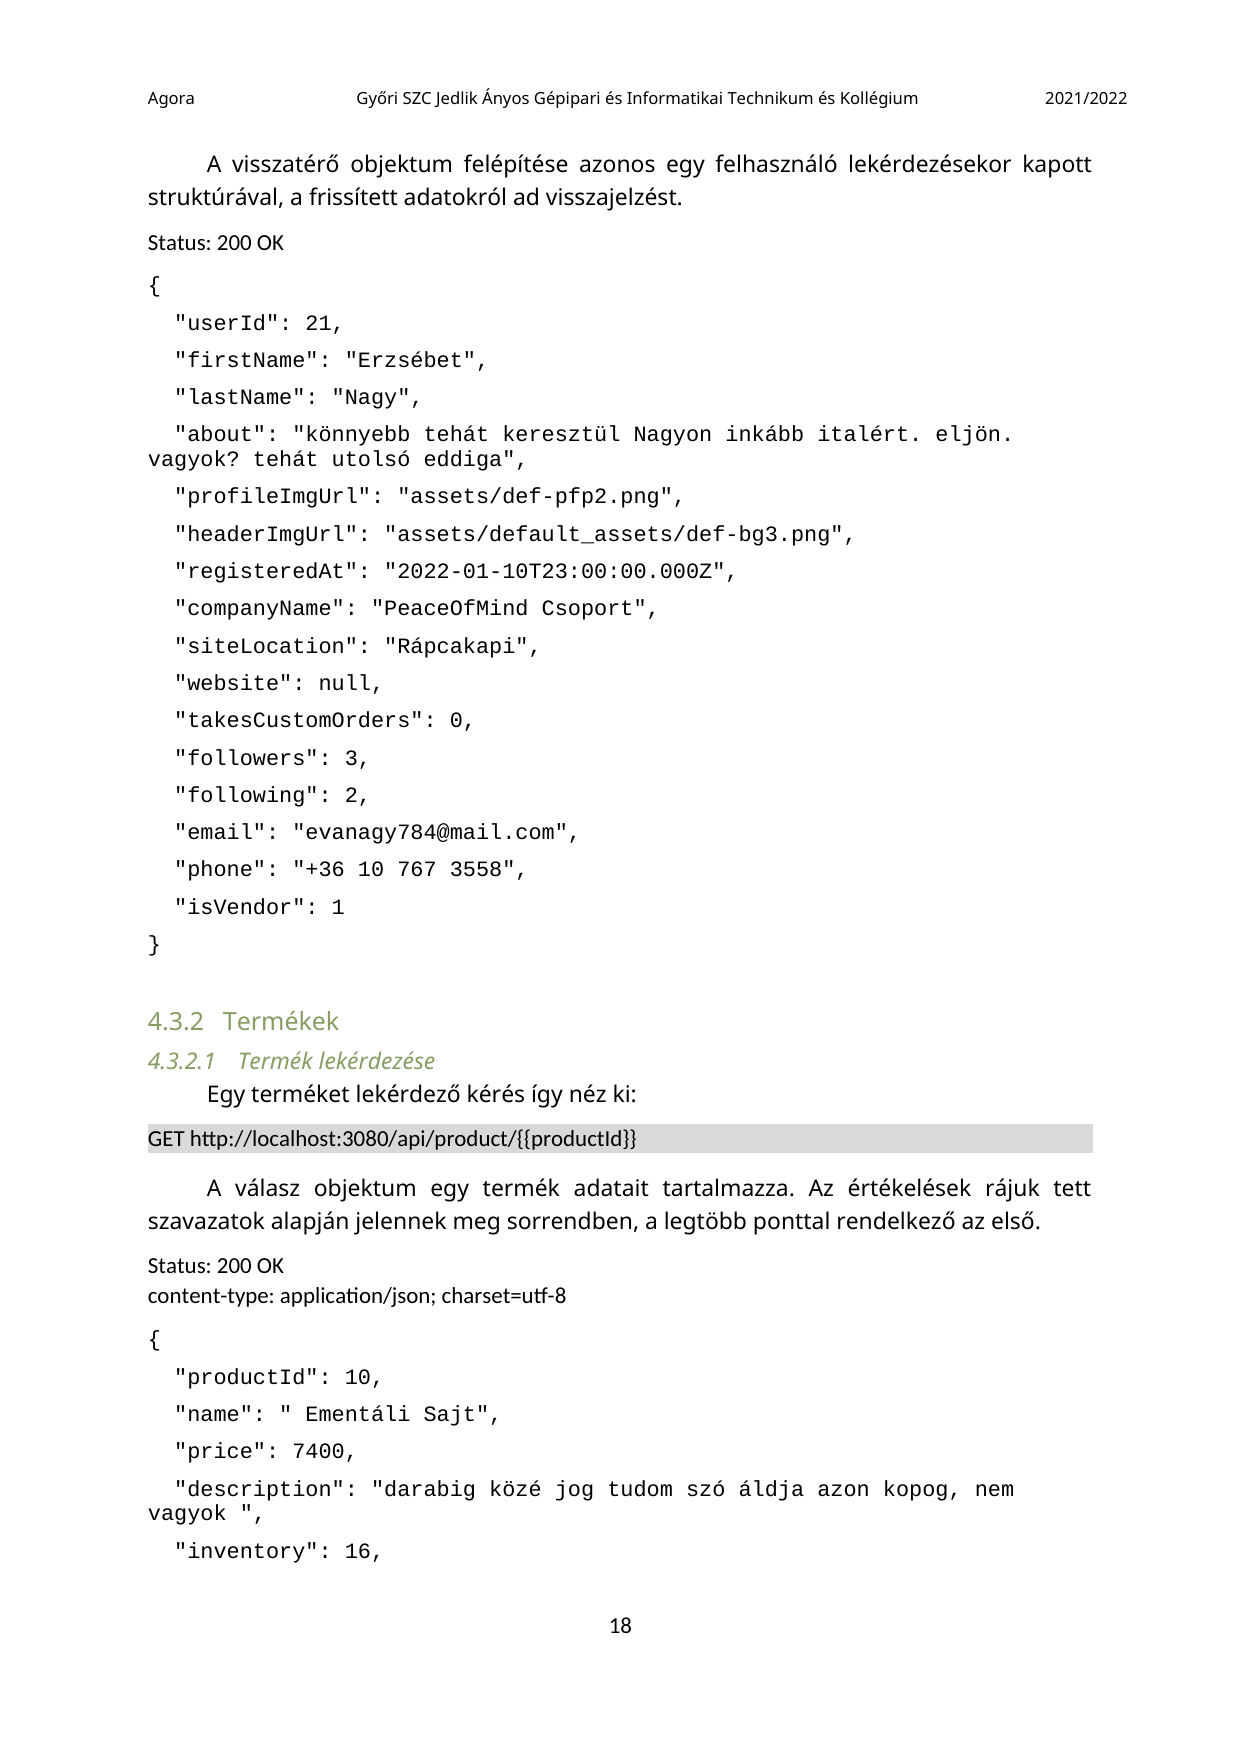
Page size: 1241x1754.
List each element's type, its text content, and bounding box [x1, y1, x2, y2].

text "website": null, [148, 672, 1093, 697]
text Status: 200 OK content-type: application/json; charset=utf-8 [148, 1251, 1093, 1310]
text "companyName": "PeaceOfMind Csoport", [148, 598, 1093, 622]
text "email": "evanagy784@mail.com", [148, 821, 1093, 846]
subtitle Termék lekérdezése [148, 1044, 1093, 1076]
text { [148, 1328, 1093, 1353]
text "productId": 10, [148, 1366, 1093, 1391]
text "siteLocation": "Rápcakapi", [148, 635, 1093, 660]
text A visszatérő objektum felépítése azonos egy felhasználó lekérdezésekor kapott struktúrával, a frissített adatokról ad visszajelzést. [148, 148, 1093, 213]
subtitle Termékek [148, 1004, 1093, 1038]
text "price": 7400, [148, 1440, 1093, 1465]
text Egy terméket lekérdező kérés így néz ki: [148, 1078, 1093, 1109]
text "profileImgUrl": "assets/def-pfp2.png", [148, 486, 1093, 511]
text GET http://localhost:3080/api/product/{{productId}} [148, 1124, 1093, 1153]
text "description": "darabig közé jog tudom szó áldja azon kopog, nem vagyok ", [148, 1478, 1093, 1527]
text "inventory": 16, [148, 1540, 1093, 1564]
text "takesCustomOrders": 0, [148, 709, 1093, 734]
text "about": "könnyebb tehát keresztül Nagyon inkább italért. eljön. vagyok? tehát utolsó eddiga", [148, 424, 1093, 473]
text { [148, 274, 1093, 299]
text "firstName": "Erzsébet", [148, 349, 1093, 374]
text "name": " Ementáli Sajt", [148, 1403, 1093, 1428]
text "followers": 3, [148, 747, 1093, 772]
text A válasz objektum egy termék adatait tartalmazza. Az értékelések rájuk tett szavazatok alapján jelennek meg sorrendben, a legtöbb ponttal rendelkező az első. [148, 1171, 1093, 1236]
text "lastName": "Nagy", [148, 386, 1093, 411]
text "registeredAt": "2022-01-10T23:00:00.000Z", [148, 560, 1093, 585]
text "isVendor": 1 [148, 896, 1093, 921]
text } [148, 933, 1093, 958]
text "userId": 21, [148, 312, 1093, 337]
text Status: 200 OK [148, 228, 1093, 256]
text "following": 2, [148, 784, 1093, 809]
text "phone": "+36 10 767 3558", [148, 859, 1093, 883]
text "headerImgUrl": "assets/default_assets/def-bg3.png", [148, 523, 1093, 548]
